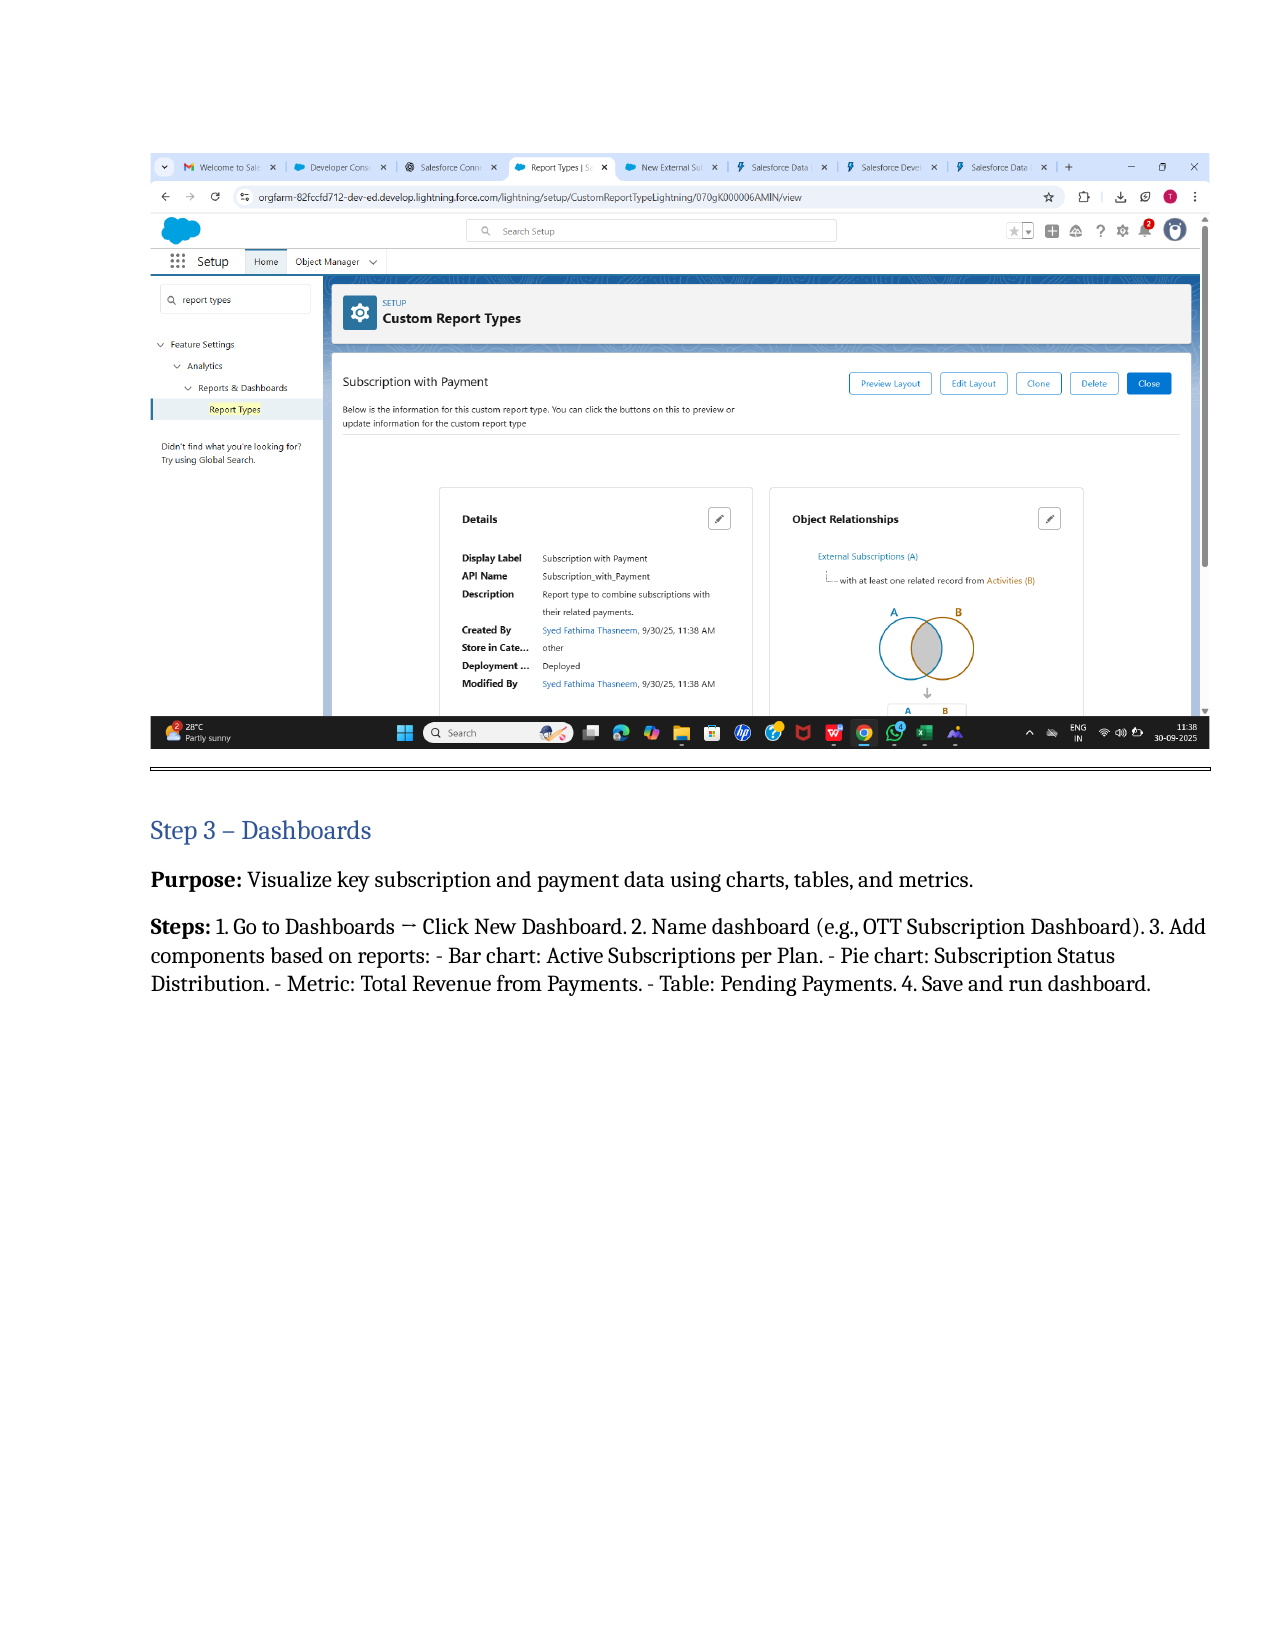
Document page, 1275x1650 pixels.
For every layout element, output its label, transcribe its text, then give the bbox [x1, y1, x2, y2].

text Purpose: Visualize key subscription and payment data using charts, tables, and metrics. [151, 867, 1211, 893]
subtitle Step 3 – Dashboards [151, 815, 1211, 846]
picture [150, 153, 1210, 749]
text Steps: 1. Go to Dashboards → Click New Dashboard. 2. Name dashboard (e.g., OTT Subscription Dashboard). 3. Add components based on reports: - Bar chart: Active Subscriptions per Plan. - Pie chart: Subscription Status Distribution. - Metric: Total Revenue from Payments. - Table: Pending Payments. 4. Save and run dashboard. [151, 914, 1211, 997]
